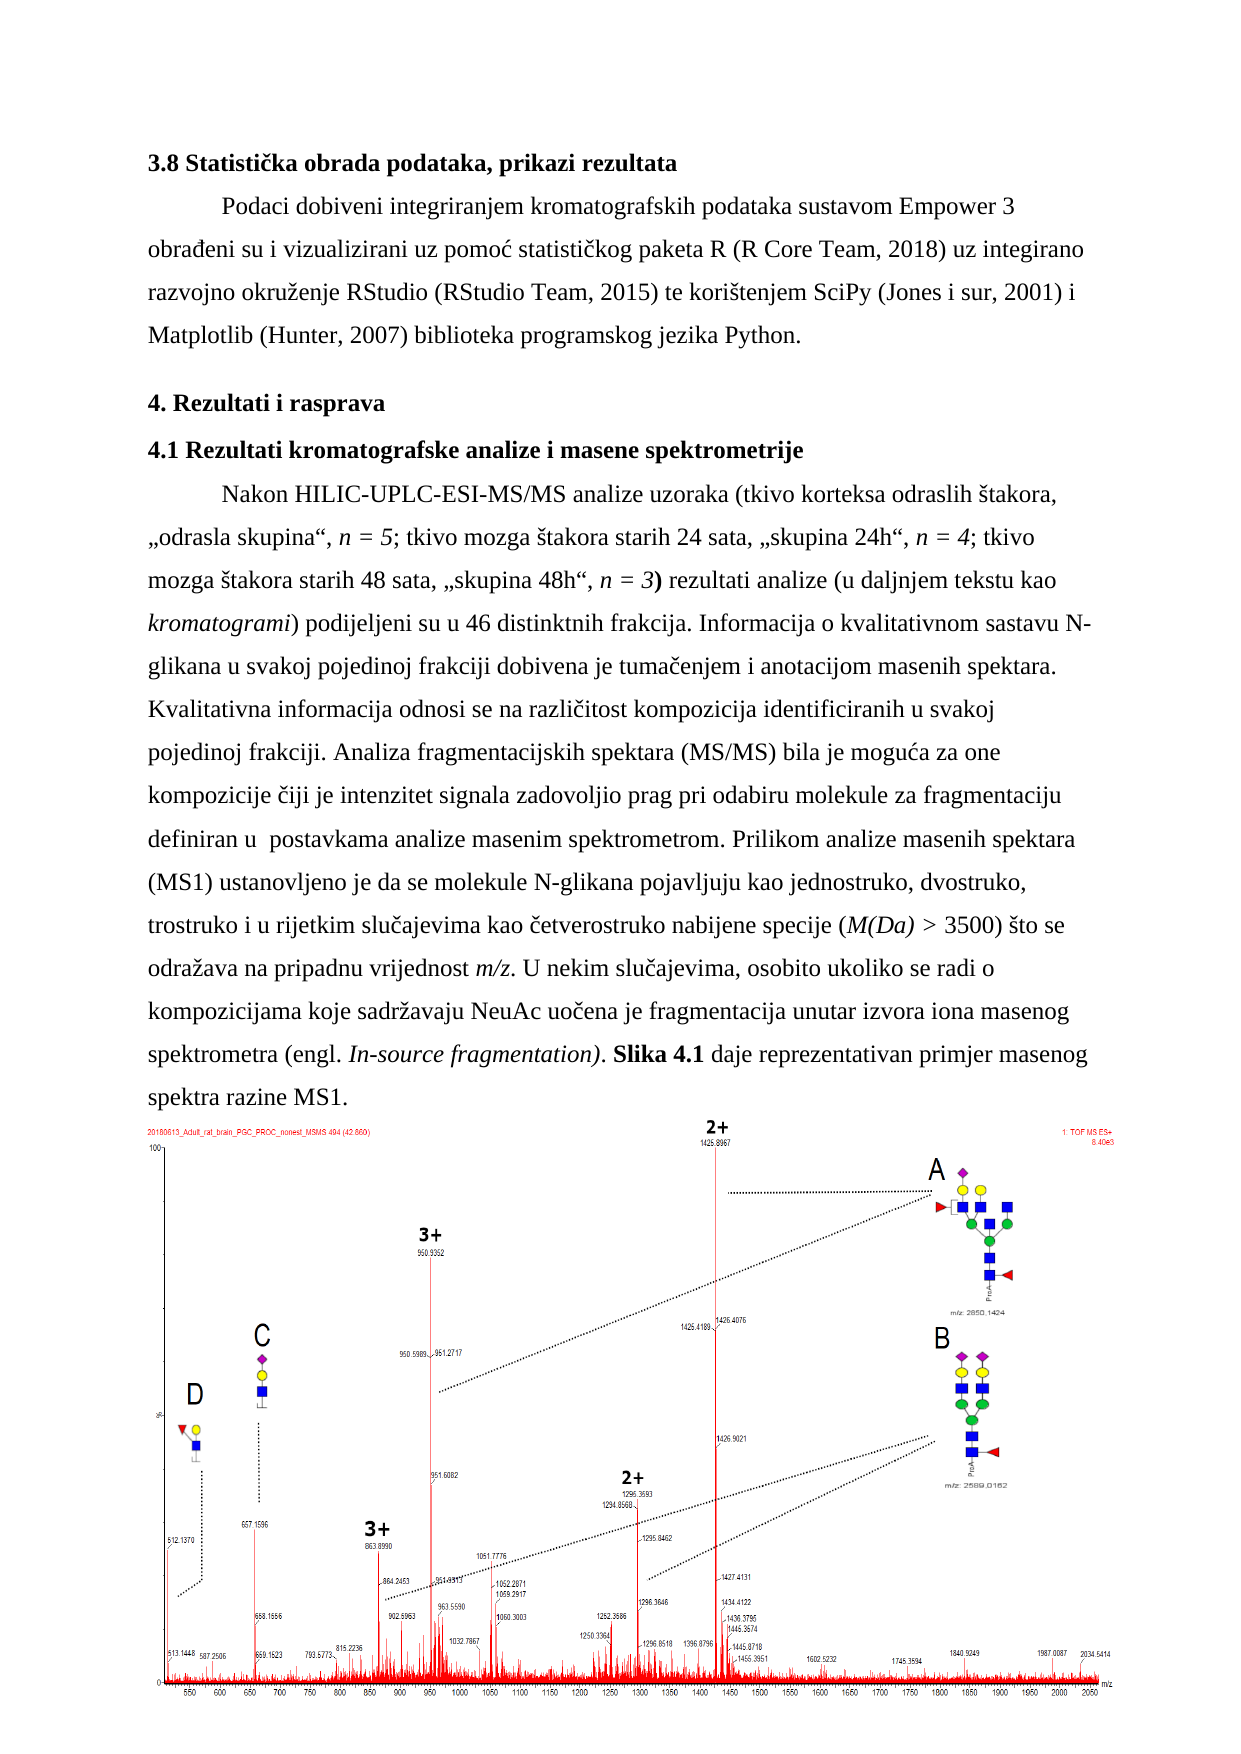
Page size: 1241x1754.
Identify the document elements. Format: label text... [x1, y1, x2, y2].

text Podaci dobiveni integriranjem kromatografskih podataka sustavom Empower 3 obrađeni su i vizualizirani uz pomoć statističkog paketa R (R Core Team, 2018) uz integirano razvojno okruženje RStudio (RStudio Team, 2015) te korištenjem SciPy (Jones i sur, 2001) i Matplotlib (Hunter, 2007) biblioteka programskog jezika Python. [148, 191, 1093, 349]
subtitle 3.8 Statistička obrada podataka, prikazi rezultata [148, 148, 1093, 176]
picture [146, 1114, 1115, 1697]
subtitle 4.1 Rezultati kromatografske analize i masene spektrometrije [148, 436, 1093, 464]
text Nakon HILIC-UPLC-ESI-MS/MS analize uzoraka (tkivo korteksa odraslih štakora, „odrasla skupina“, n = 5; tkivo mozga štakora starih 24 sata, „skupina 24h“, n = 4; tkivo mozga štakora starih 48 sata, „skupina 48h“, n = 3) rezultati analize (u daljnjem tekstu kao kromatogrami) podijeljeni su u 46 distinktnih frakcija. Informacija o kvalitativnom sastavu N-glikana u svakoj pojedinoj frakciji dobivena je tumačenjem i anotacijom masenih spektara. Kvalitativna informacija odnosi se na različitost kompozicija identificiranih u svakoj pojedinoj frakciji. Analiza fragmentacijskih spektara (MS/MS) bila je moguća za one kompozicije čiji je intenzitet signala zadovoljio prag pri odabiru molekule za fragmentaciju definiran u postavkama analize masenim spektrometrom. Prilikom analize masenih spektara (MS1) ustanovljeno je da se molekule N-glikana pojavljuju kao jednostruko, dvostruko, trostruko i u rijetkim slučajevima kao četverostruko nabijene specije (M(Da) > 3500) što se odražava na pripadnu vrijednost m/z. U nekim slučajevima, osobito ukoliko se radi o kompozicijama koje sadržavaju NeuAc uočena je fragmentacija unutar izvora iona masenog spektrometra (engl. In-source fragmentation). Slika 4.1 daje reprezentativan primjer masenog spektra razine MS1. [148, 479, 1093, 1111]
subtitle 4. Rezultati i rasprava [148, 388, 1093, 417]
